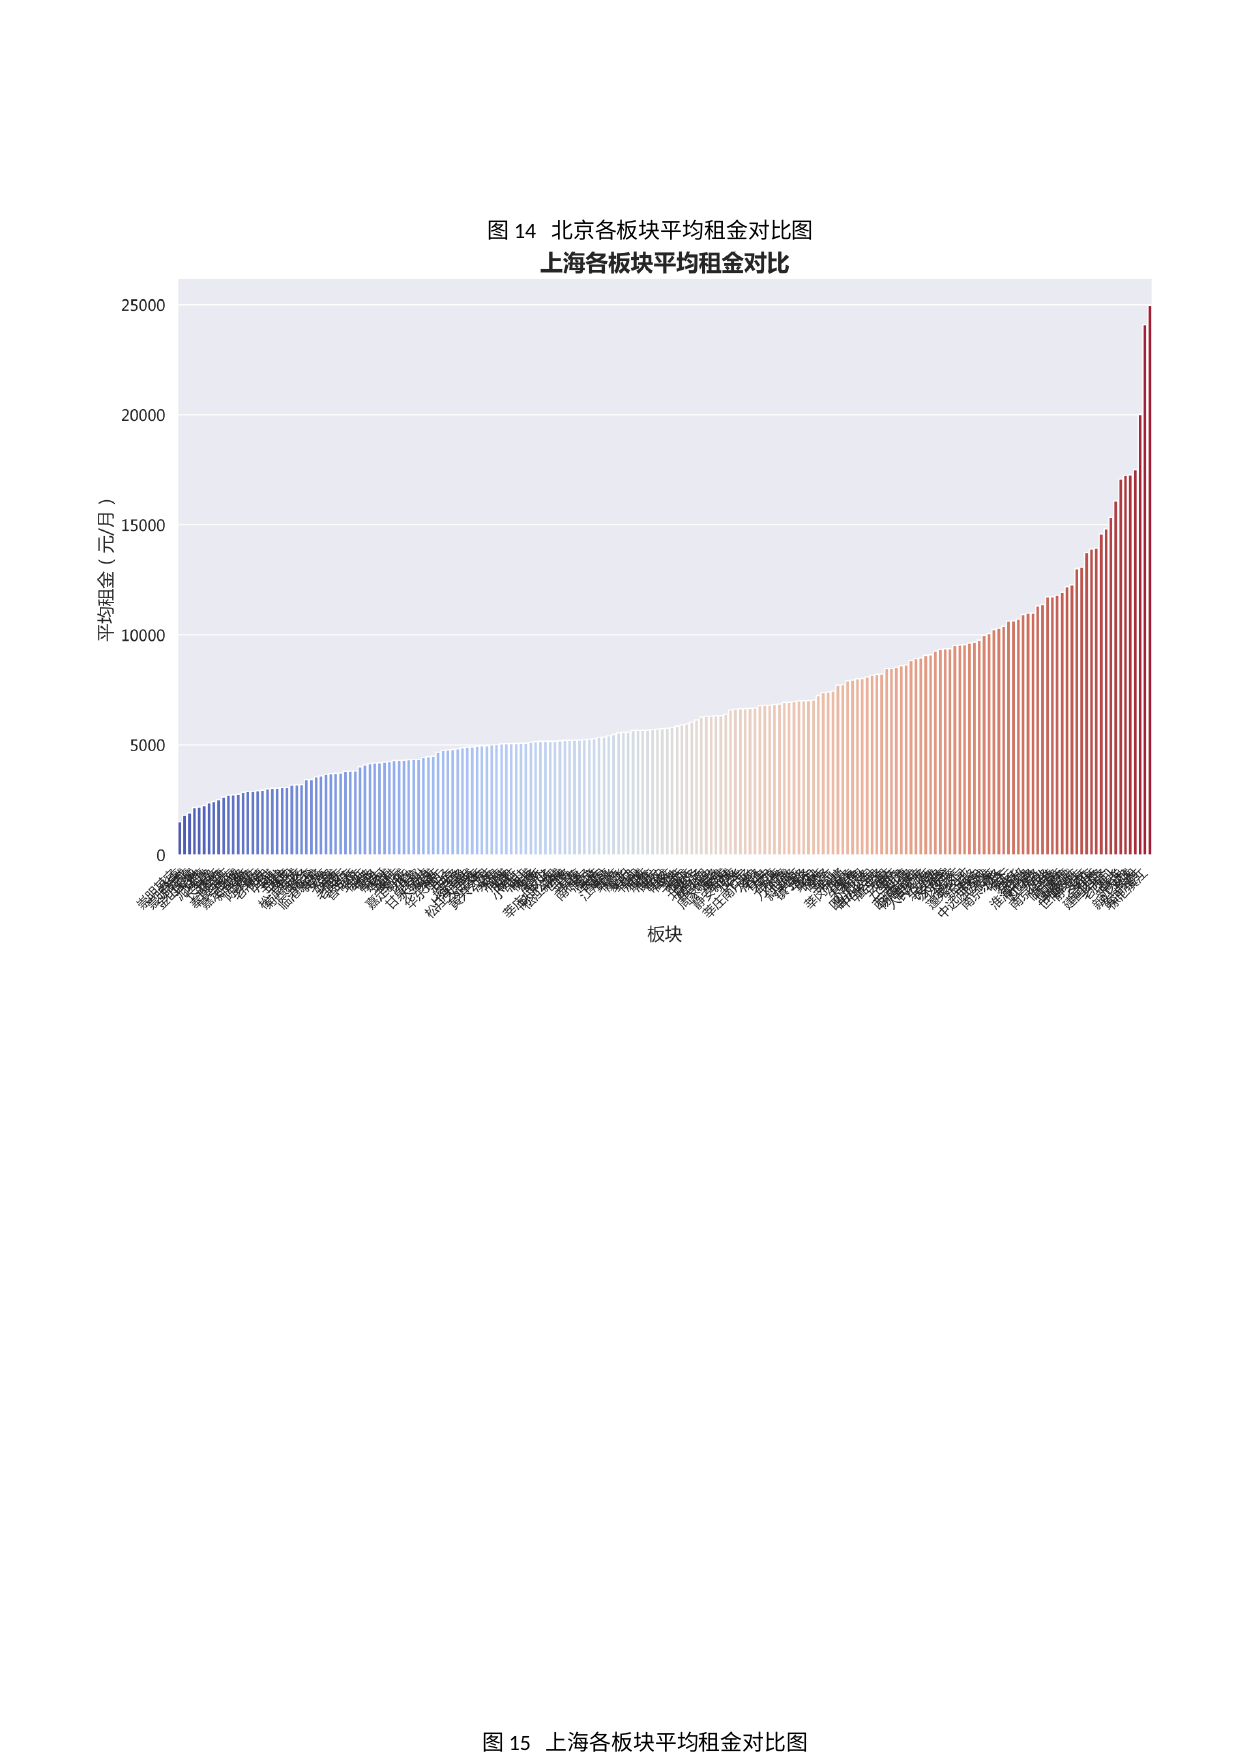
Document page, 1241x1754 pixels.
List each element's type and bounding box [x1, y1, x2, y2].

picture [88, 243, 1161, 953]
